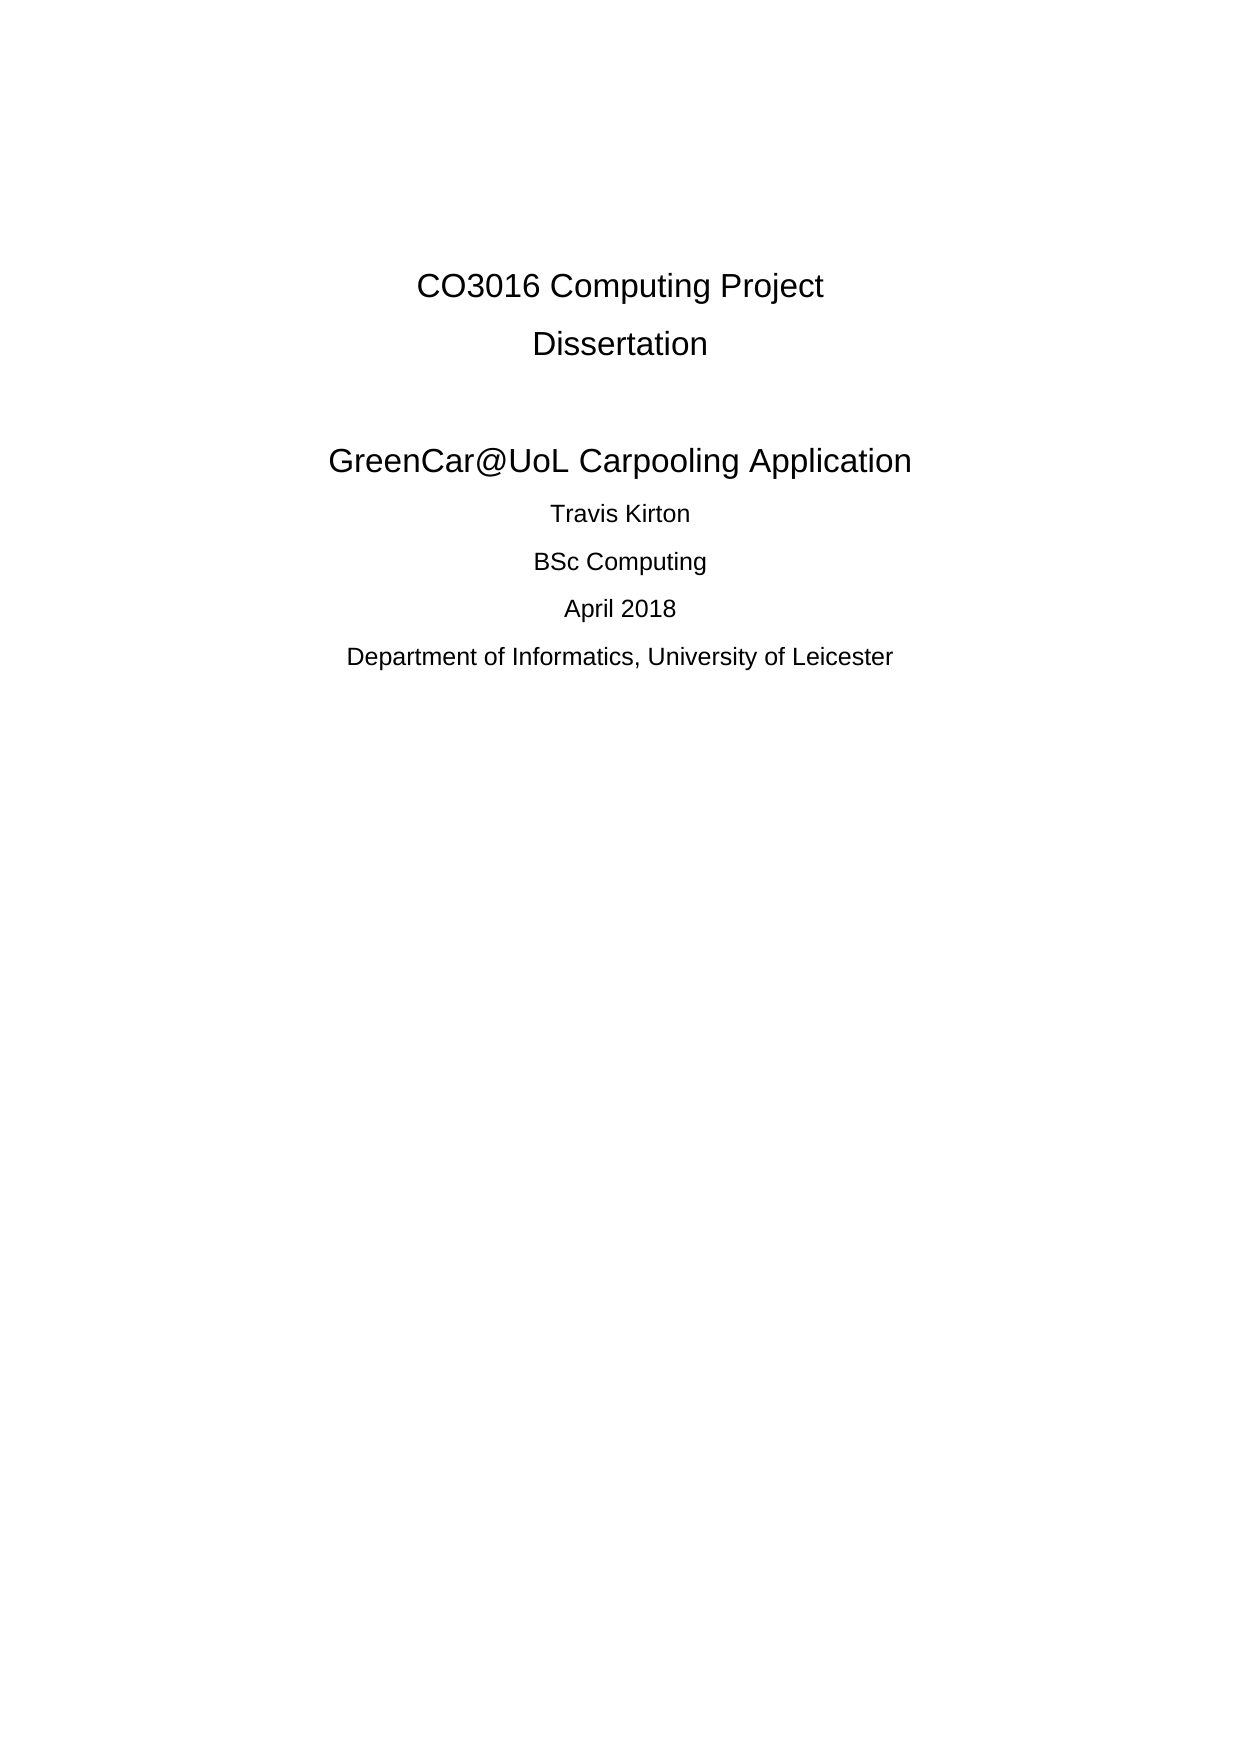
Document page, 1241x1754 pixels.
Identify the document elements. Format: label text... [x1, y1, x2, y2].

text April 2018 [150, 594, 1090, 623]
text Dissertation [150, 324, 1090, 363]
text GreenCar@UoL Carpooling Application [150, 441, 1090, 479]
text Department of Informatics, University of Leicester [150, 642, 1090, 671]
text CO3016 Computing Project [150, 266, 1090, 305]
text Travis Kirton [150, 499, 1090, 527]
text BSc Computing [150, 546, 1090, 575]
